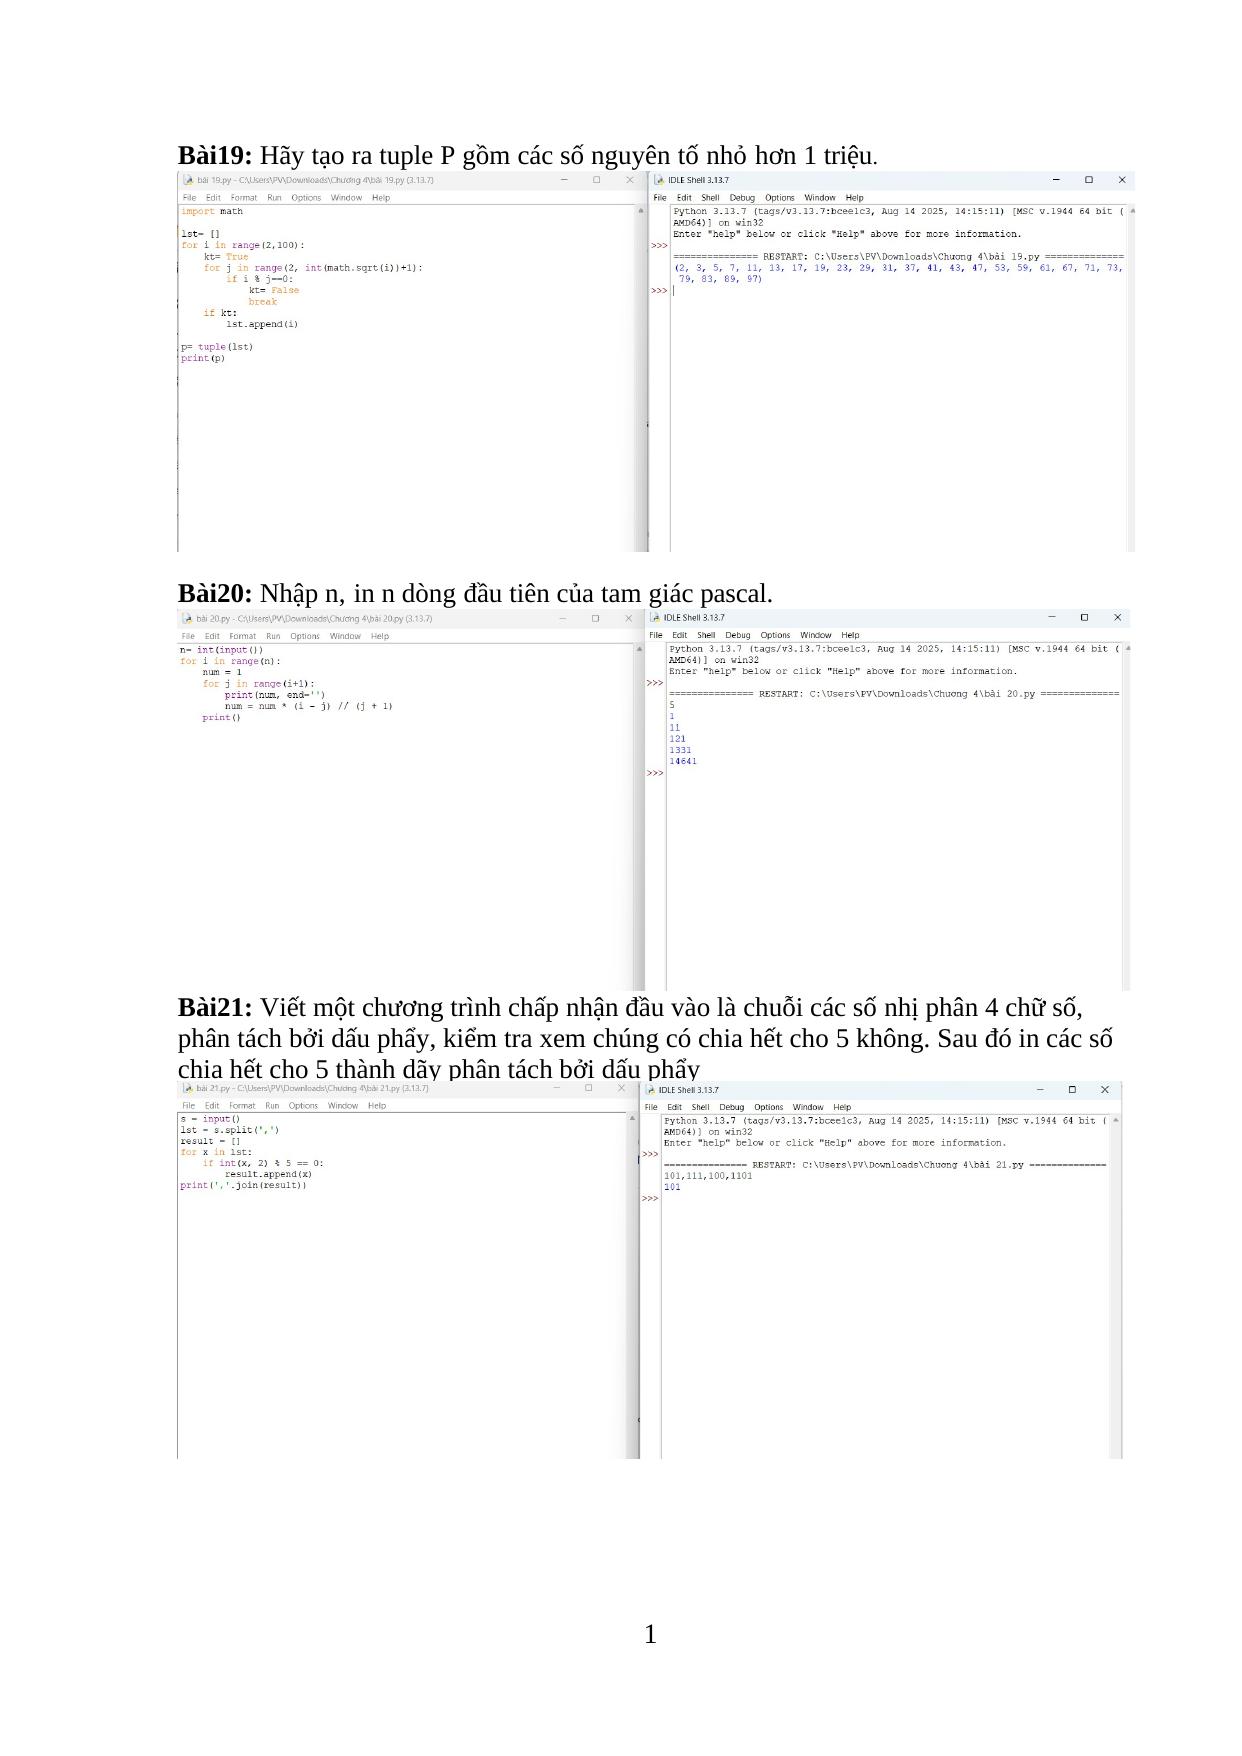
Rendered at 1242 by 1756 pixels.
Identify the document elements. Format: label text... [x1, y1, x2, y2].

text Bài21: Viết một chương trình chấp nhận đầu vào là chuỗi các số nhị phân 4 chữ số, phân tách bởi dấu phẩy, kiểm tra xem chúng có chia hết cho 5 không. Sau đó in các số chia hết cho 5 thành dãy phân tách bởi dấu phẩy [178, 991, 1127, 1084]
text Bài19: Hãy tạo ra tuple P gồm các số nguyên tố nhỏ hơn 1 triệu. [178, 139, 1138, 170]
picture [177, 609, 1131, 991]
picture [177, 1081, 1123, 1459]
picture [177, 171, 1135, 552]
